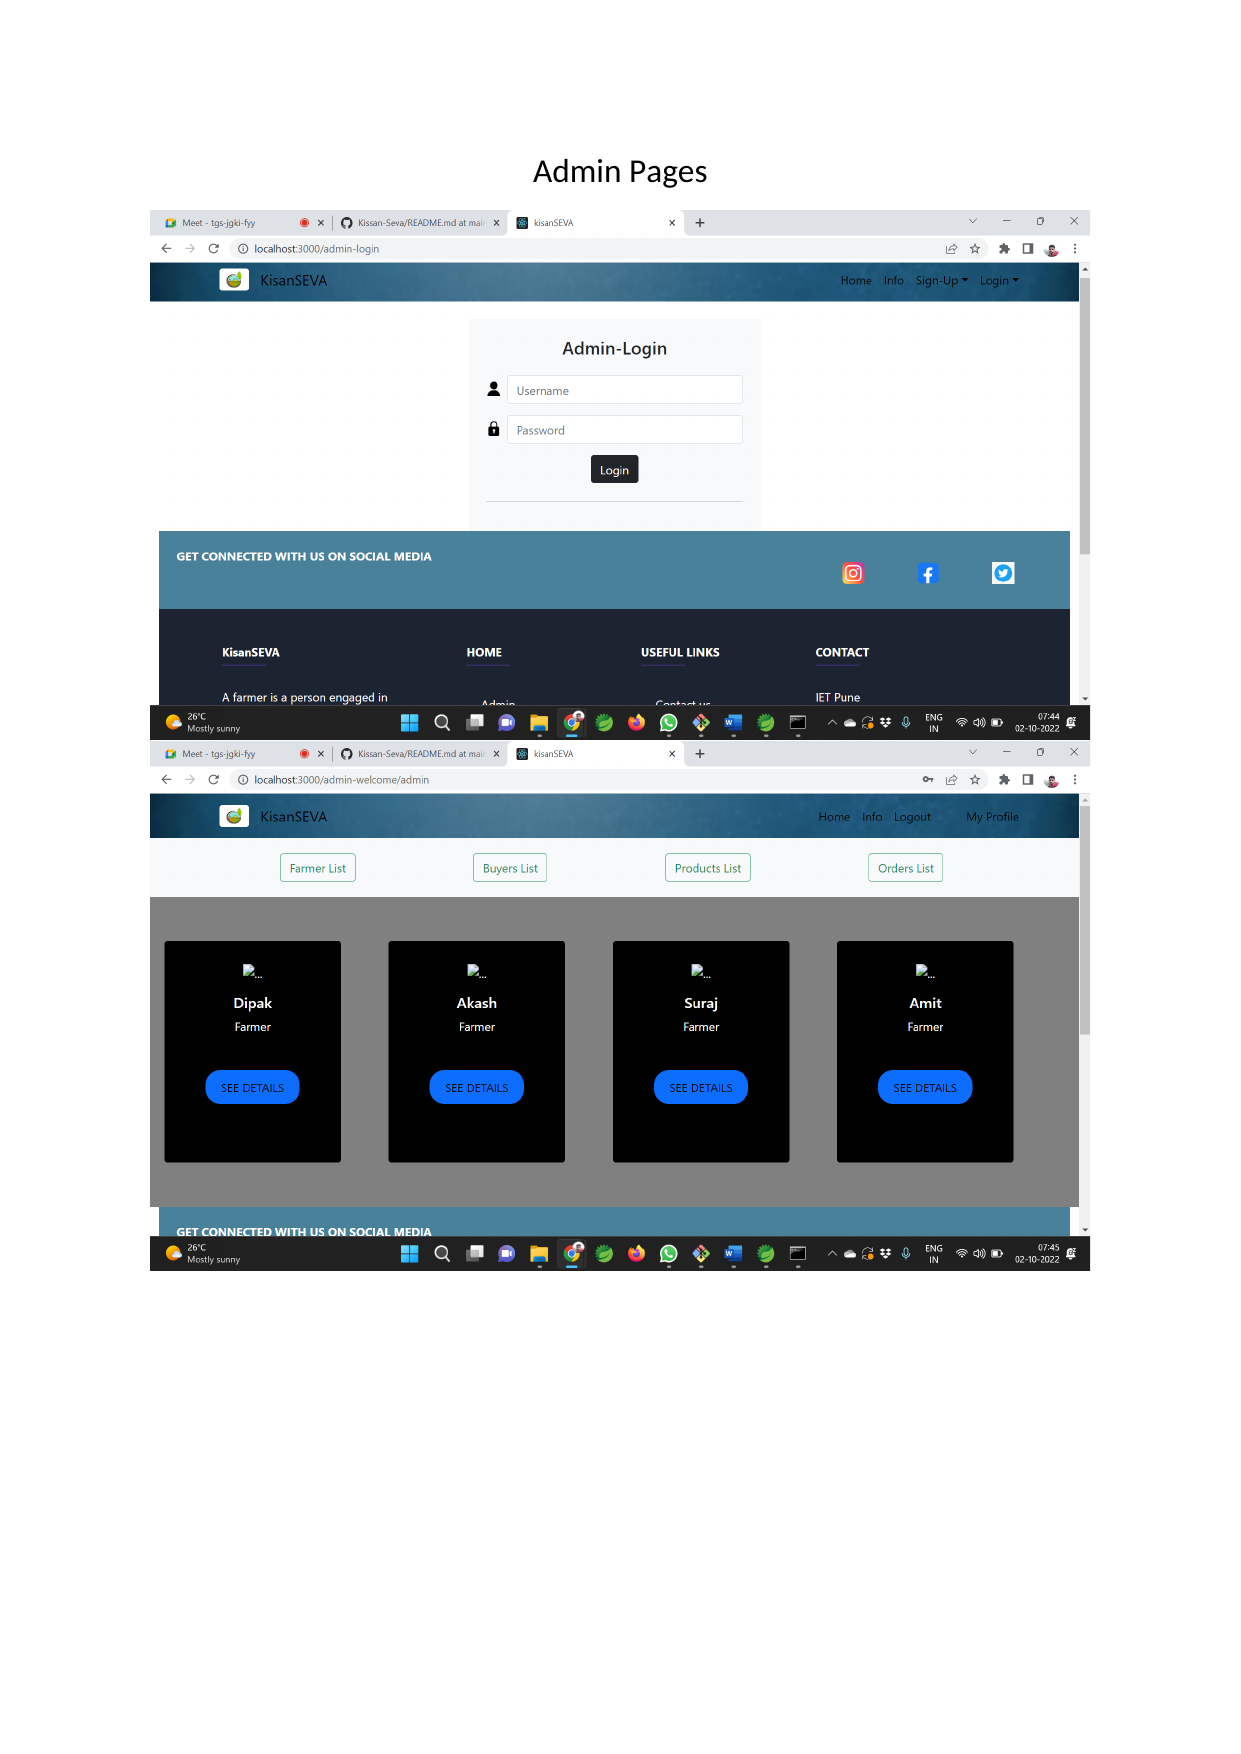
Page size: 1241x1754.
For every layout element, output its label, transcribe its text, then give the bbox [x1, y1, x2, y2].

text Admin Pages [150, 150, 1090, 191]
picture [150, 741, 1091, 1271]
picture [150, 210, 1091, 740]
